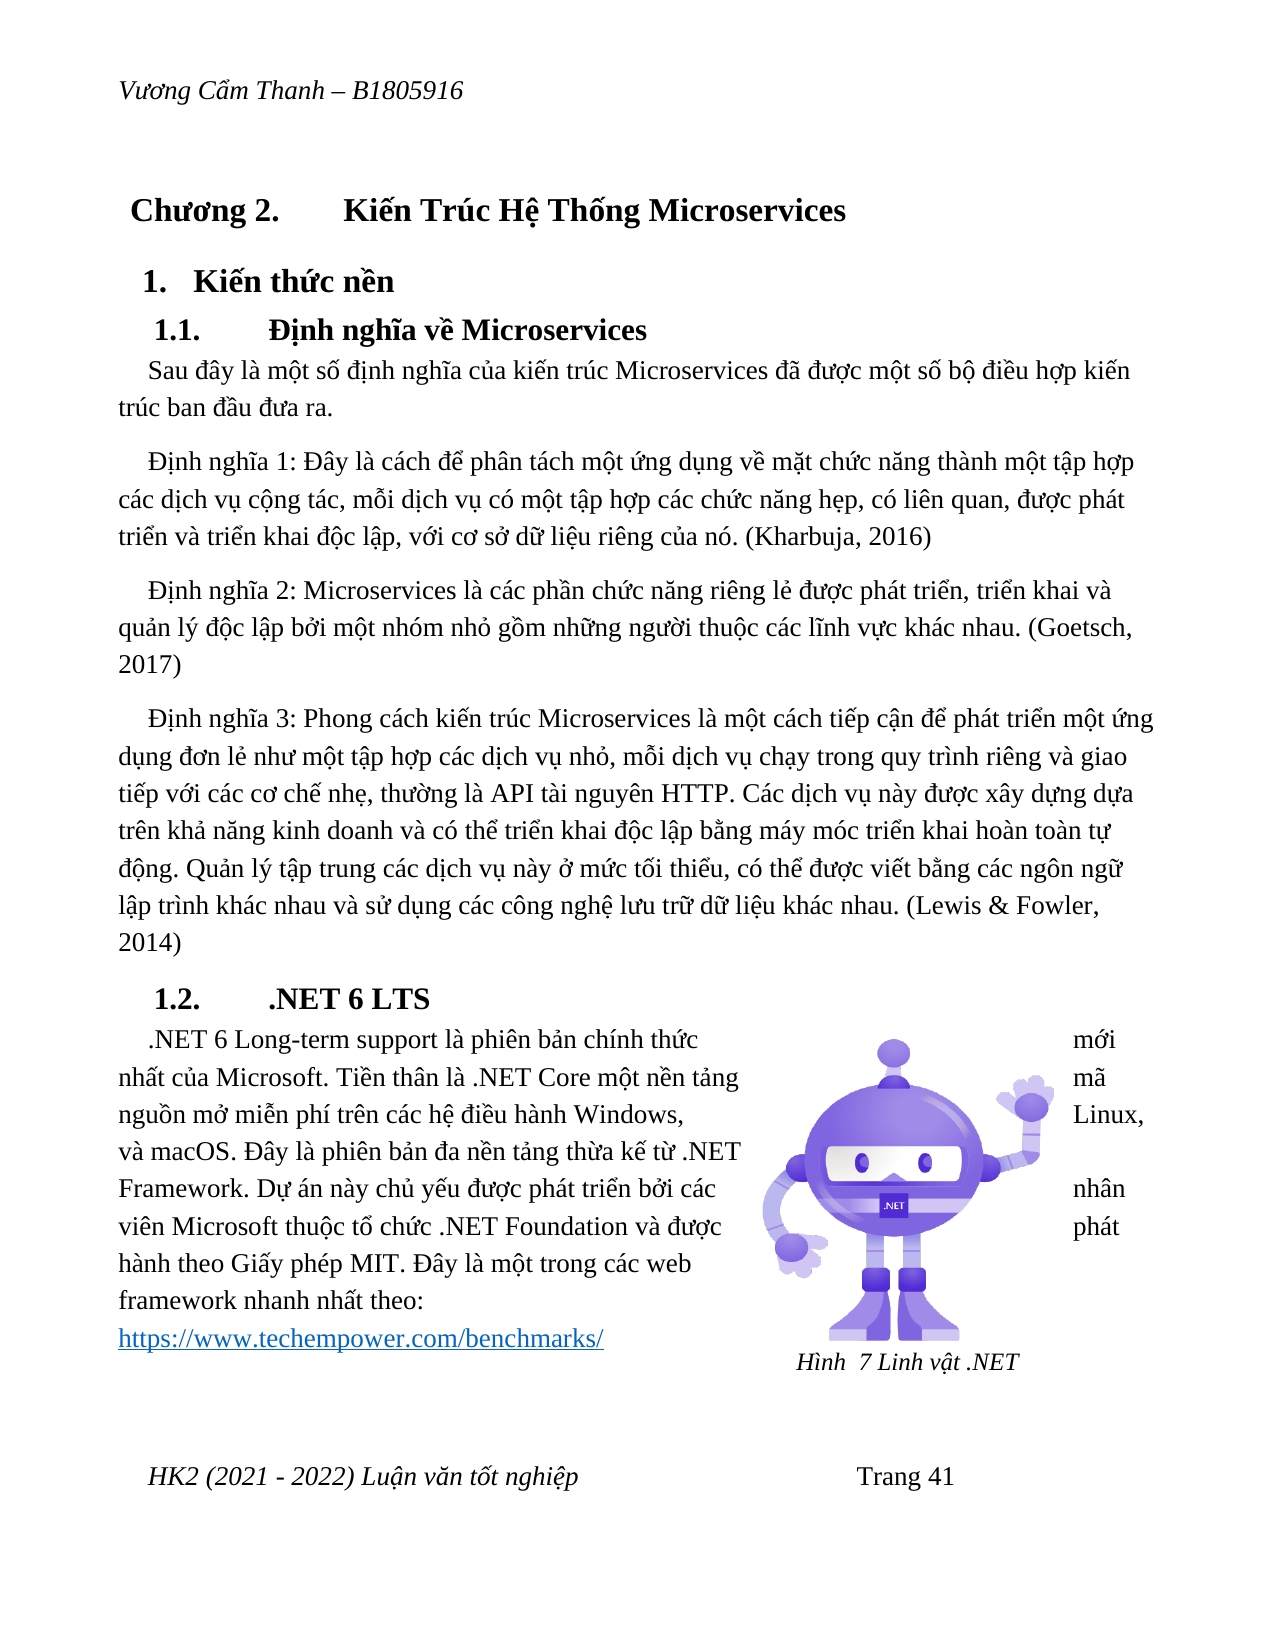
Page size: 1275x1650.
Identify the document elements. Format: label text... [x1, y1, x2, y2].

text Sau đây là một số định nghĩa của kiến trúc Microservices đã được một số bộ điều hợp kiến trúc ban đầu đưa ra. [118, 354, 1157, 423]
text Định nghĩa 1: Đây là cách để phân tách một ứng dụng về mặt chức năng thành một tập hợp các dịch vụ cộng tác, mỗi dịch vụ có một tập hợp các chức năng hẹp, có liên quan, được phát triển và triển khai độc lập, với cơ sở dữ liệu riêng của nó. (Kharbuja, 2016) [118, 446, 1157, 551]
text Định nghĩa 3: Phong cách kiến trúc Microservices là một cách tiếp cận để phát triển một ứng dụng đơn lẻ như một tập hợp các dịch vụ nhỏ, mỗi dịch vụ chạy trong quy trình riêng và giao tiếp với các cơ chế nhẹ, thường là API tài nguyên HTTP. Các dịch vụ này được xây dựng dựa trên khả năng kinh doanh và có thể triển khai độc lập bằng máy móc triển khai hoàn toàn tự động. Quản lý tập trung các dịch vụ này ở mức tối thiểu, có thể được viết bằng các ngôn ngữ lập trình khác nhau và sử dụng các công nghệ lưu trữ dữ liệu khác nhau. (Lewis & Fowler, 2014) [118, 703, 1157, 957]
subtitle Định nghĩa về Microservices [148, 311, 1157, 347]
subtitle Kiến thức nền [142, 261, 1157, 299]
subtitle .NET 6 LTS [148, 980, 1157, 1016]
text Định nghĩa 2: Microservices là các phần chức năng riêng lẻ được phát triển, triển khai và quản lý độc lập bởi một nhóm nhỏ gồm những người thuộc các lĩnh vực khác nhau. (Goetsch, 2017) [118, 574, 1157, 680]
subtitle Kiến Trúc Hệ Thống Microservices [130, 190, 1157, 228]
picture [762, 1039, 1054, 1341]
